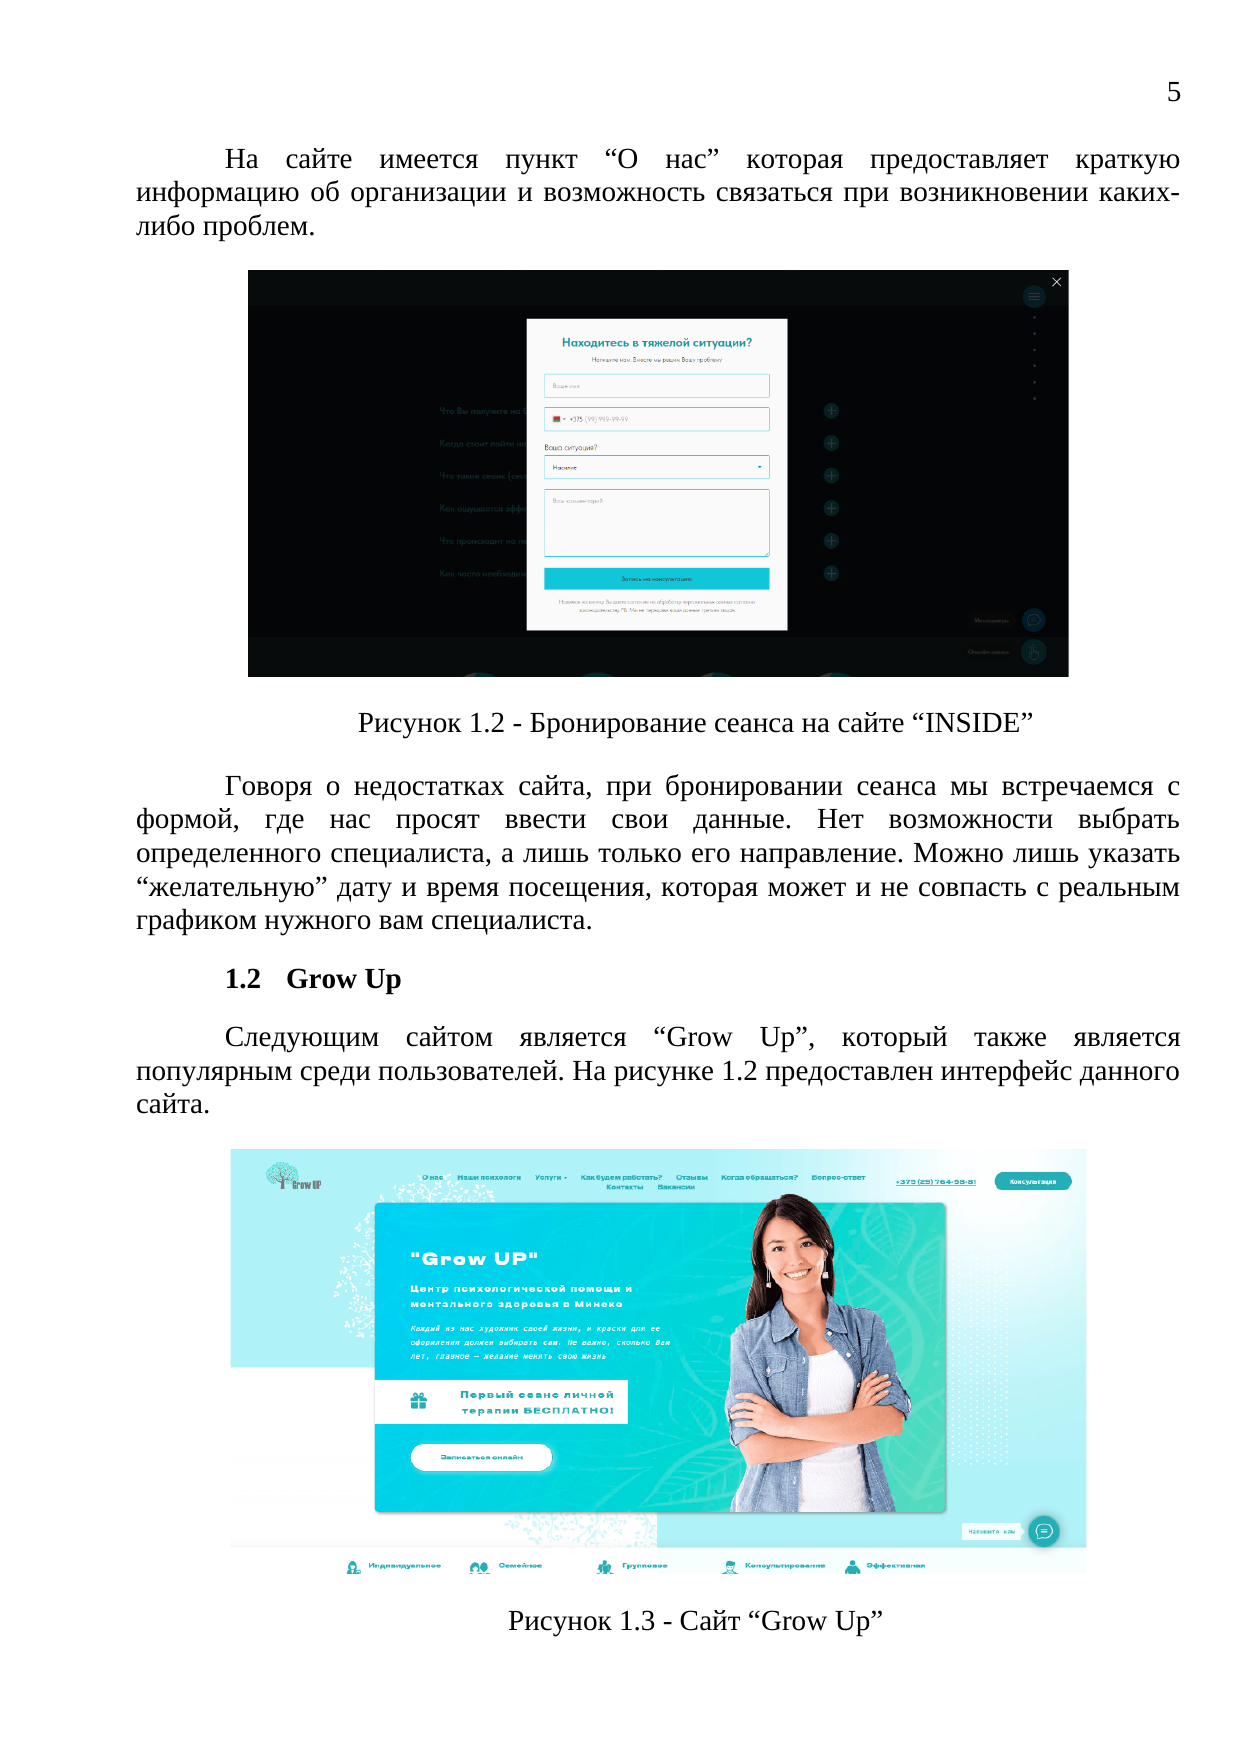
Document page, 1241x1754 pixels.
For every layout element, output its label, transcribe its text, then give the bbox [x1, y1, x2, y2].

subtitle Grow Up [136, 961, 1181, 994]
picture [230, 1149, 1087, 1574]
text На сайте имеется пункт “О нас” которая предоставляет краткую информацию об организации и возможность связаться при возникновении каких-либо проблем. [136, 141, 1181, 242]
text Рисунок 1.3 - Сайт “Grow Up” [136, 1603, 1181, 1637]
picture [248, 270, 1069, 677]
text Говоря о недостатках сайта, при бронировании сеанса мы встречаемся с формой, где нас просят ввести свои данные. Нет возможности выбрать определенного специалиста, а лишь только его направление. Можно лишь указать “желательную” дату и время посещения, которая может и не совпасть с реальным графиком нужного вам специалиста. [136, 768, 1181, 936]
text Рисунок 1.2 - Бронирование сеанса на сайте “INSIDE” [136, 705, 1181, 739]
text Следующим сайтом является “Grow Up”, который также является популярным среди пользователей. На рисунке 1.2 предоставлен интерфейс данного сайта. [136, 1019, 1181, 1120]
